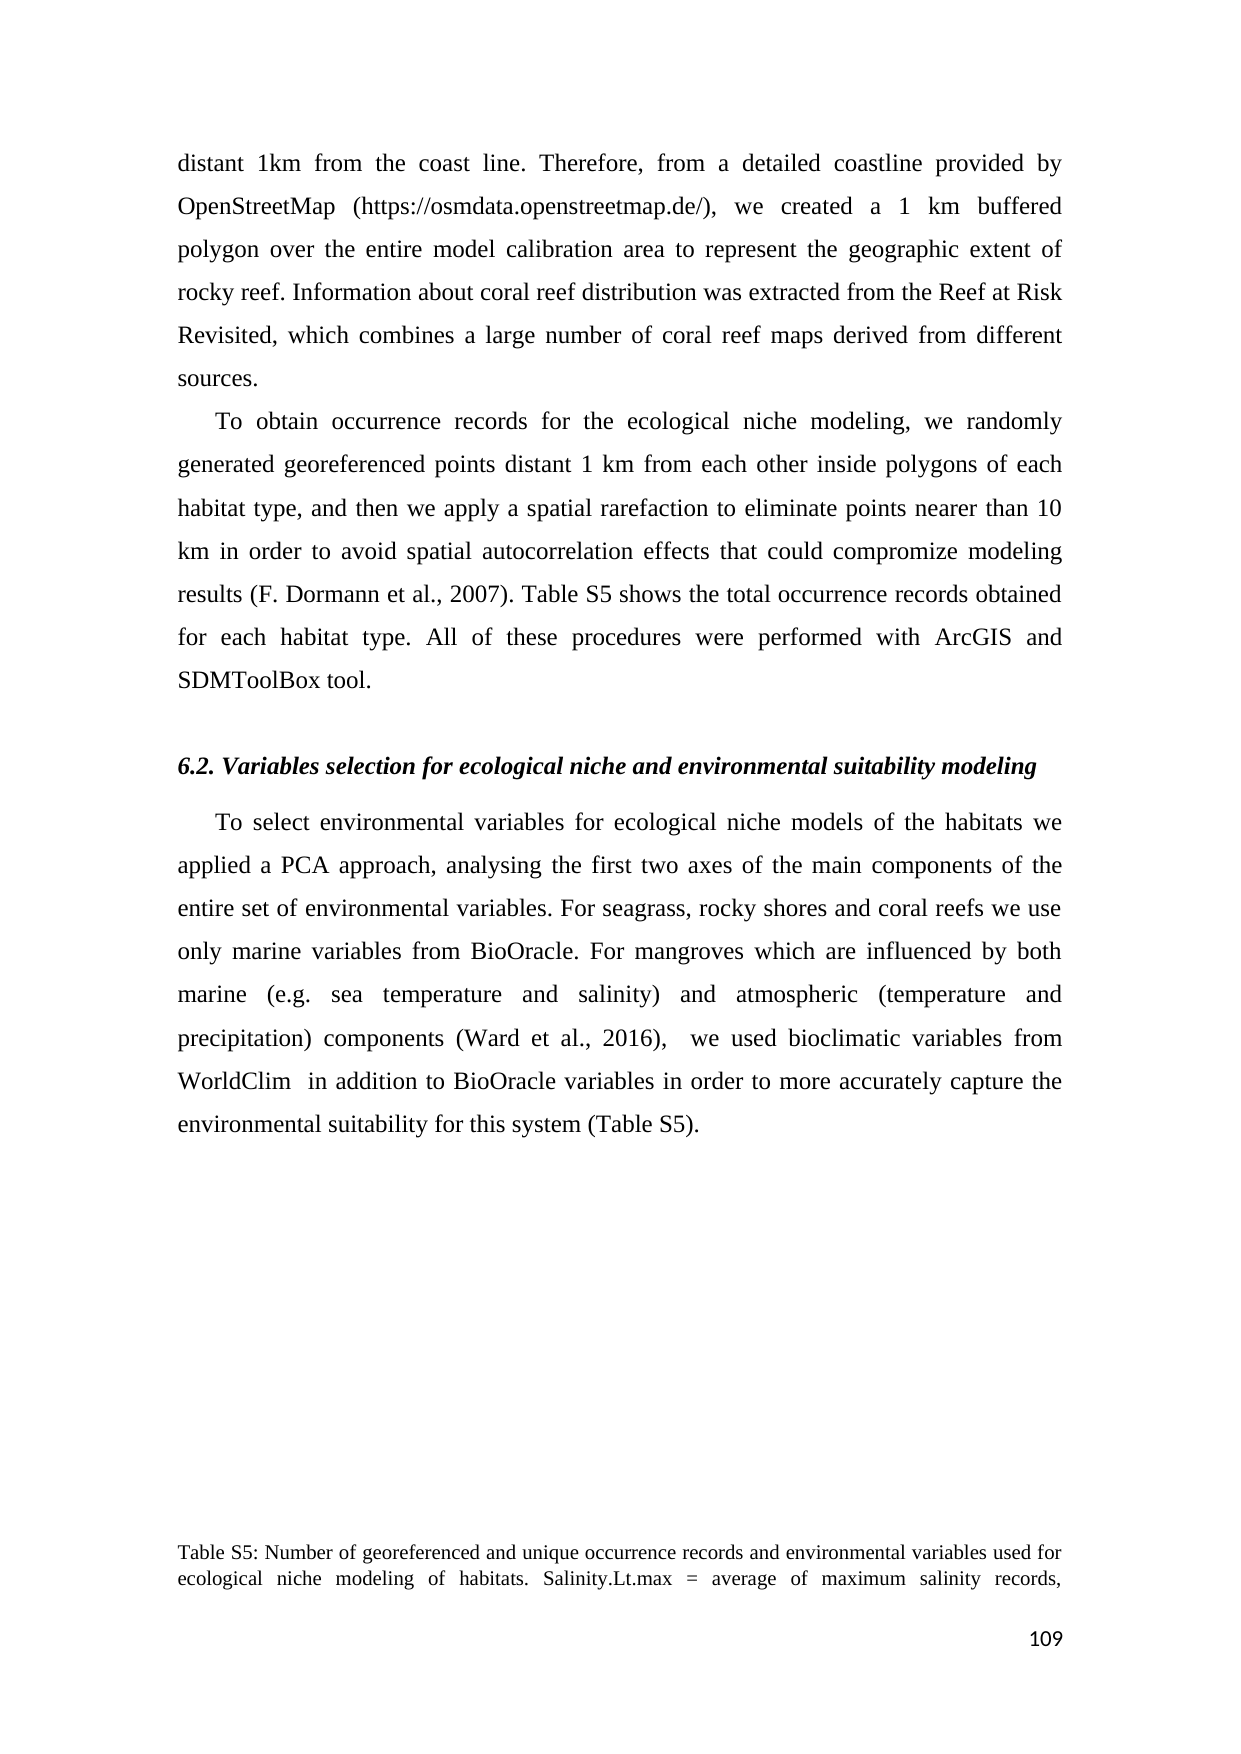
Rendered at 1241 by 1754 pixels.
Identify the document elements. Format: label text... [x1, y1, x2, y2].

text To select environmental variables for ecological niche models of the habitats we applied a PCA approach, analysing the first two axes of the main components of the entire set of environmental variables. For seagrass, rocky shores and coral reefs we use only marine variables from BioOracle. For mangroves which are influenced by both marine (e.g. sea temperature and salinity) and atmospheric (temperature and precipitation) components (Ward et al., 2016), we used bioclimatic variables from WorldClim in addition to BioOracle variables in order to more accurately capture the environmental suitability for this system (Table S5). [177, 807, 1063, 1138]
text 6.2. Variables selection for ecological niche and environmental suitability modeling [177, 751, 1063, 780]
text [177, 148, 1063, 392]
text To obtain occurrence records for the ecological niche modeling, we randomly generated georeferenced points distant 1 km from each other inside polygons of each habitat type, and then we apply a spatial rarefaction to eliminate points nearer than 10 km in order to avoid spatial autocorrelation effects that could compromize modeling results (F. Dormann et al., 2007). Table S5 shows the total occurrence records obtained for each habitat type. All of these procedures were performed with ArcGIS and SDMToolBox tool. [177, 406, 1063, 694]
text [177, 1540, 1063, 1590]
